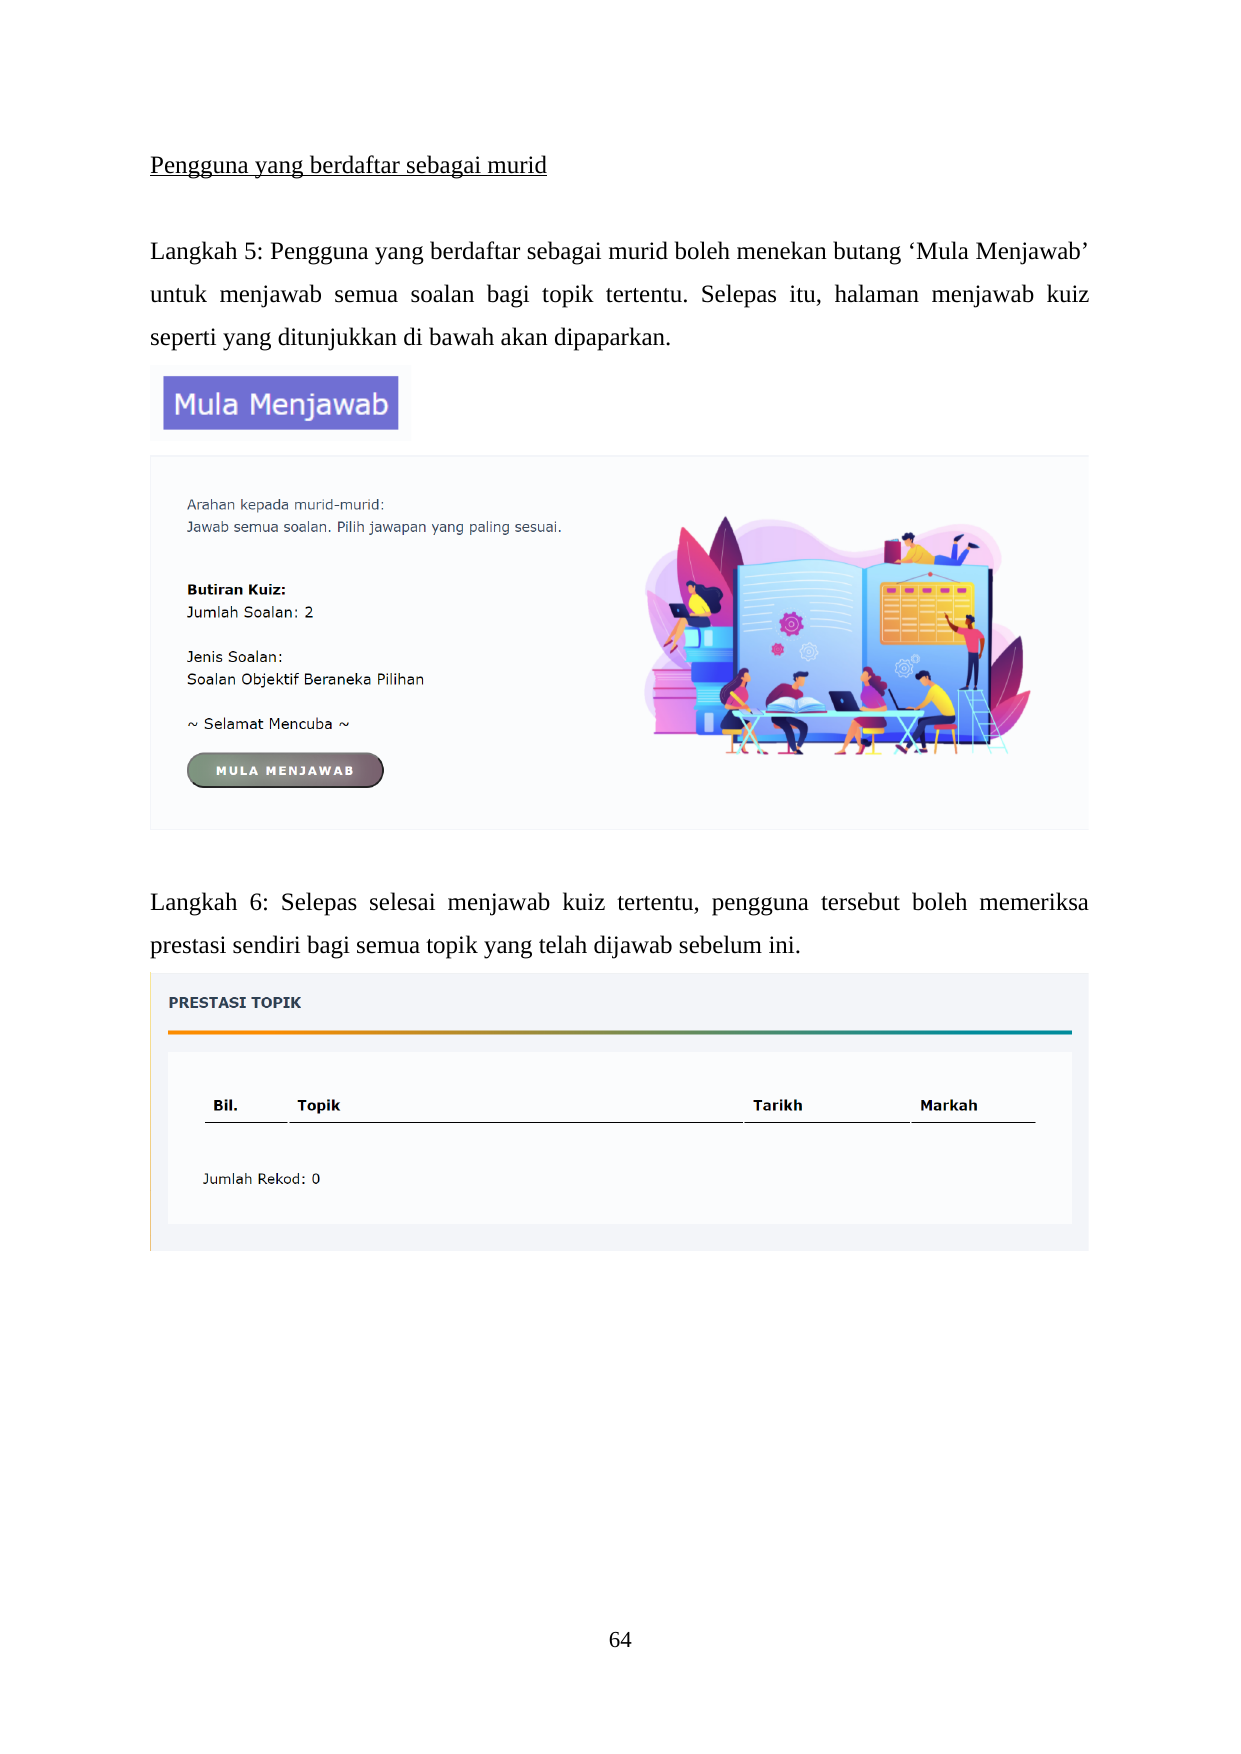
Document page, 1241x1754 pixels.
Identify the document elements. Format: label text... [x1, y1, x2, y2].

picture [150, 972, 1089, 1251]
text Langkah 6: Selepas selesai menjawab kuiz tertentu, pengguna tersebut boleh memeriksa prestasi sendiri bagi semua topik yang telah dijawab sebelum ini. [150, 887, 1090, 958]
text Langkah 5: Pengguna yang berdaftar sebagai murid boleh menekan butang ‘Mula Menjawab’ untuk menjawab semua soalan bagi topik tertentu. Selepas itu, halaman menjawab kuiz seperti yang ditunjukkan di bawah akan dipaparkan. [150, 236, 1090, 351]
picture [150, 365, 412, 441]
picture [150, 455, 1089, 830]
text Pengguna yang berdaftar sebagai murid [150, 150, 1090, 179]
